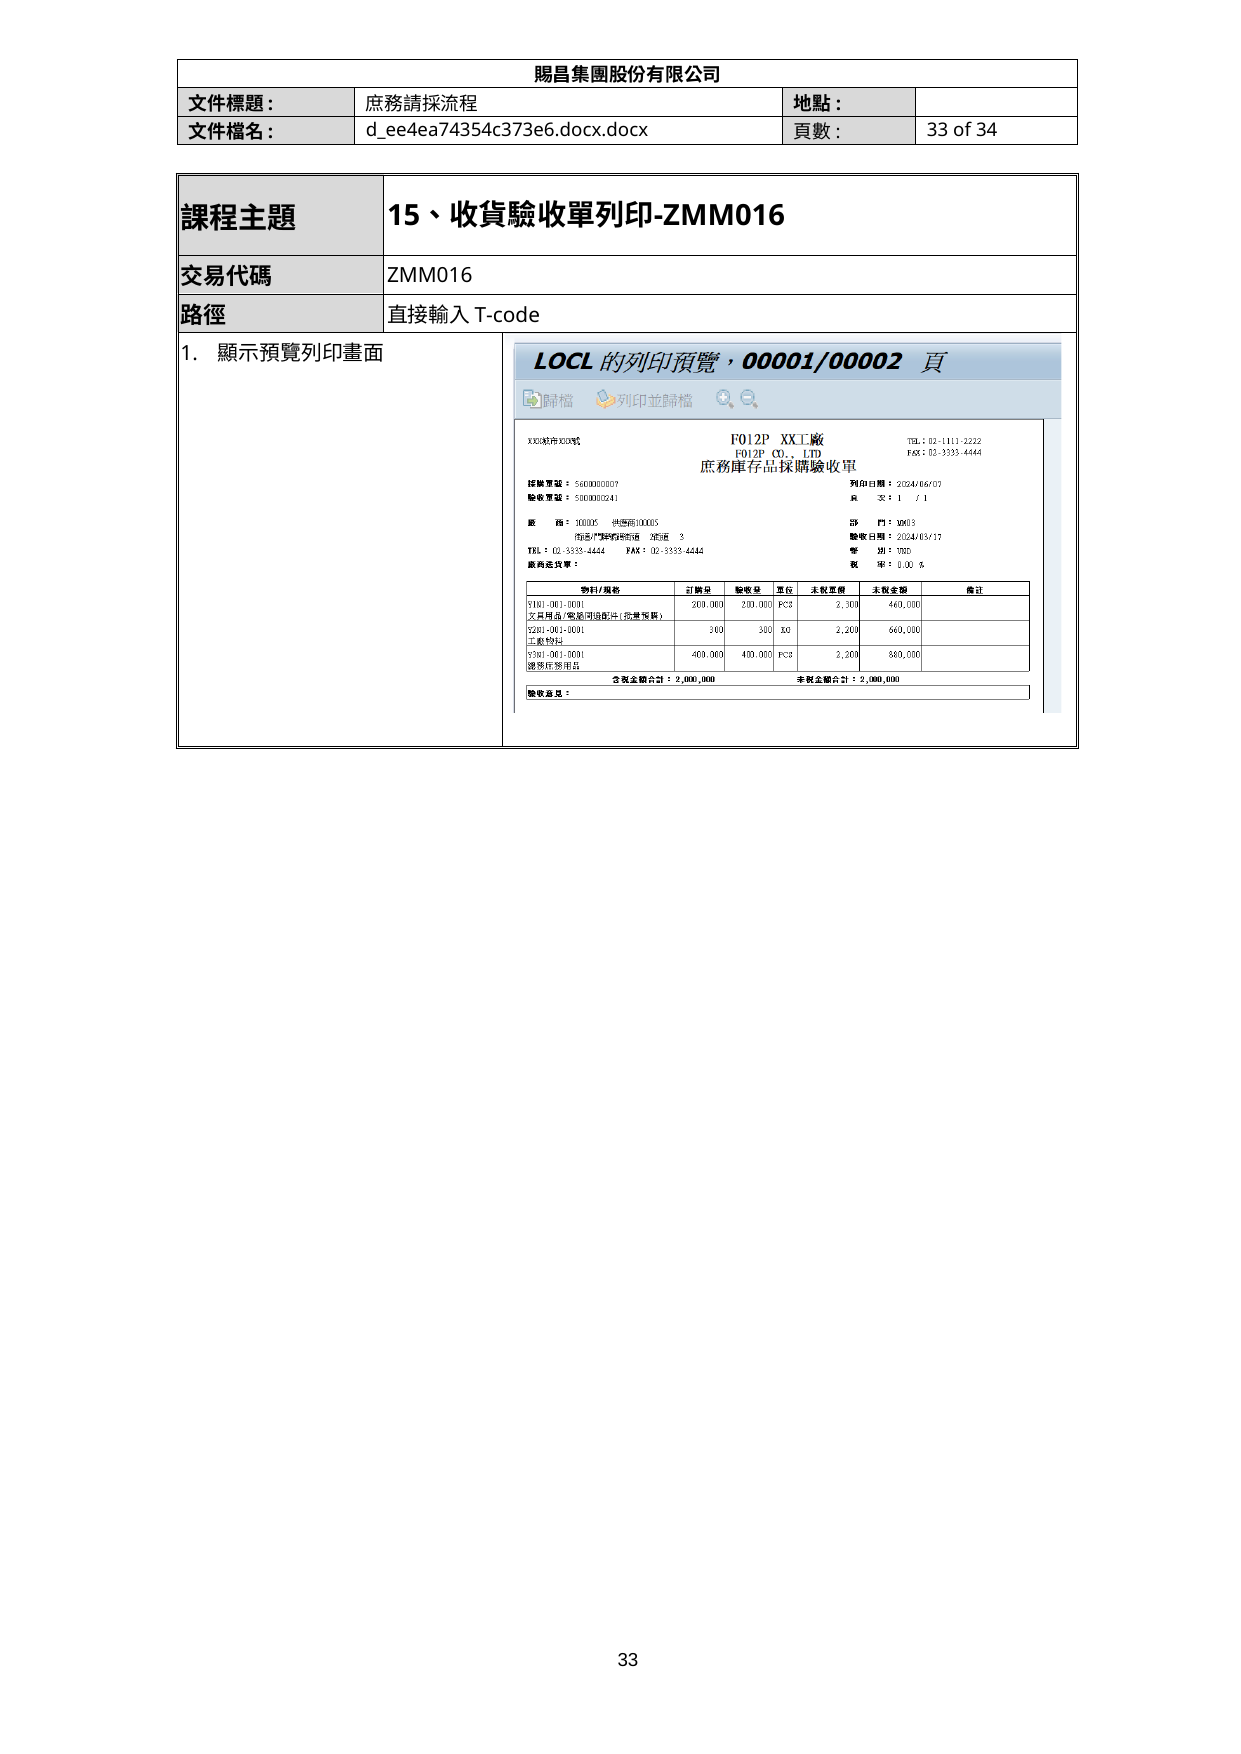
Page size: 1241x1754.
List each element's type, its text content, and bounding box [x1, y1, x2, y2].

table_cell ZMM016 [384, 256, 1076, 293]
table_cell 路徑 [179, 295, 383, 332]
table_cell [503, 333, 1076, 746]
picture [505, 333, 1062, 713]
table_cell 交易代碼 [179, 256, 383, 293]
table_header 15、收貨驗收單列印-ZMM016 [384, 176, 1076, 255]
table_cell 直接輸入T-code [384, 295, 1076, 332]
table_cell 顯示預覽列印畫面 [179, 333, 502, 746]
table_header 課程主題 [179, 176, 383, 255]
